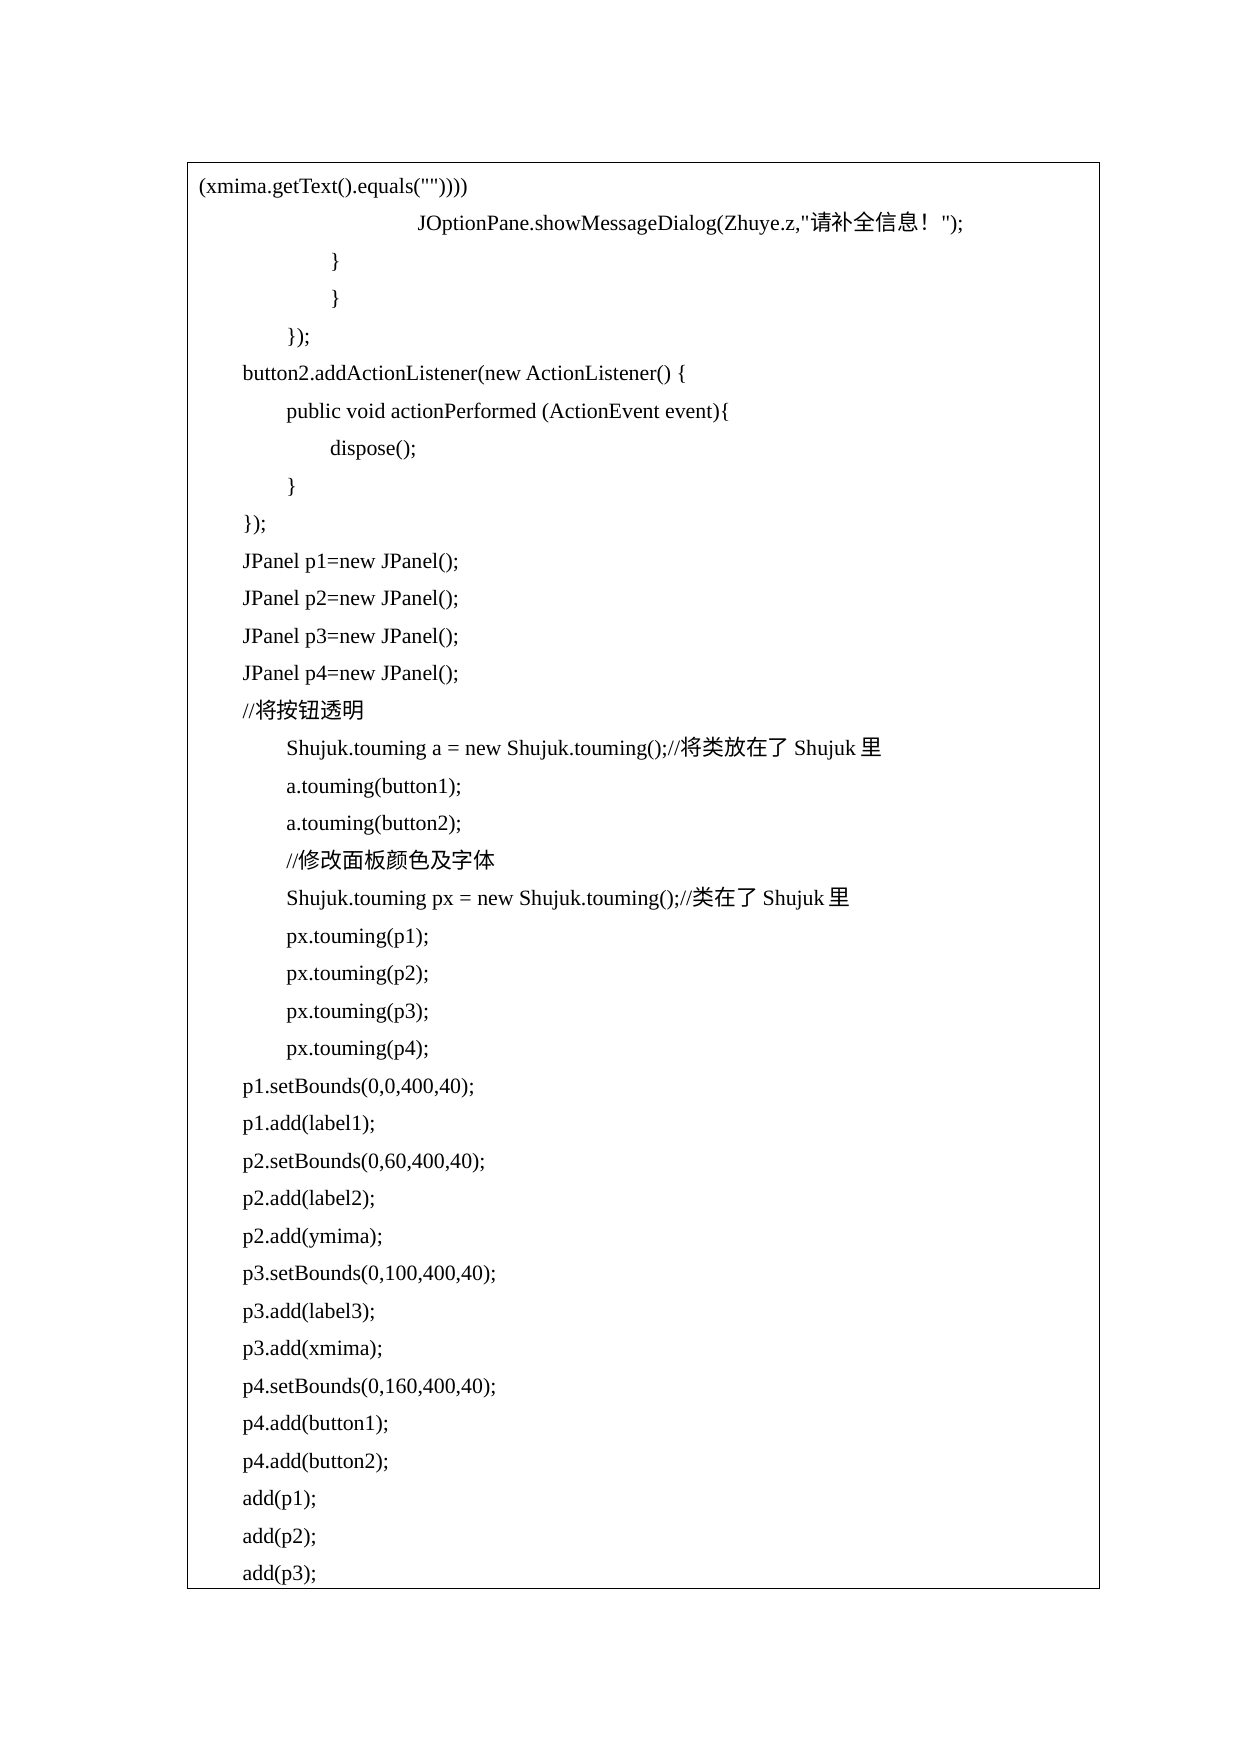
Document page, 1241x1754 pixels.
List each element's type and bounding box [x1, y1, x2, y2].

table_header [188, 163, 1099, 1588]
